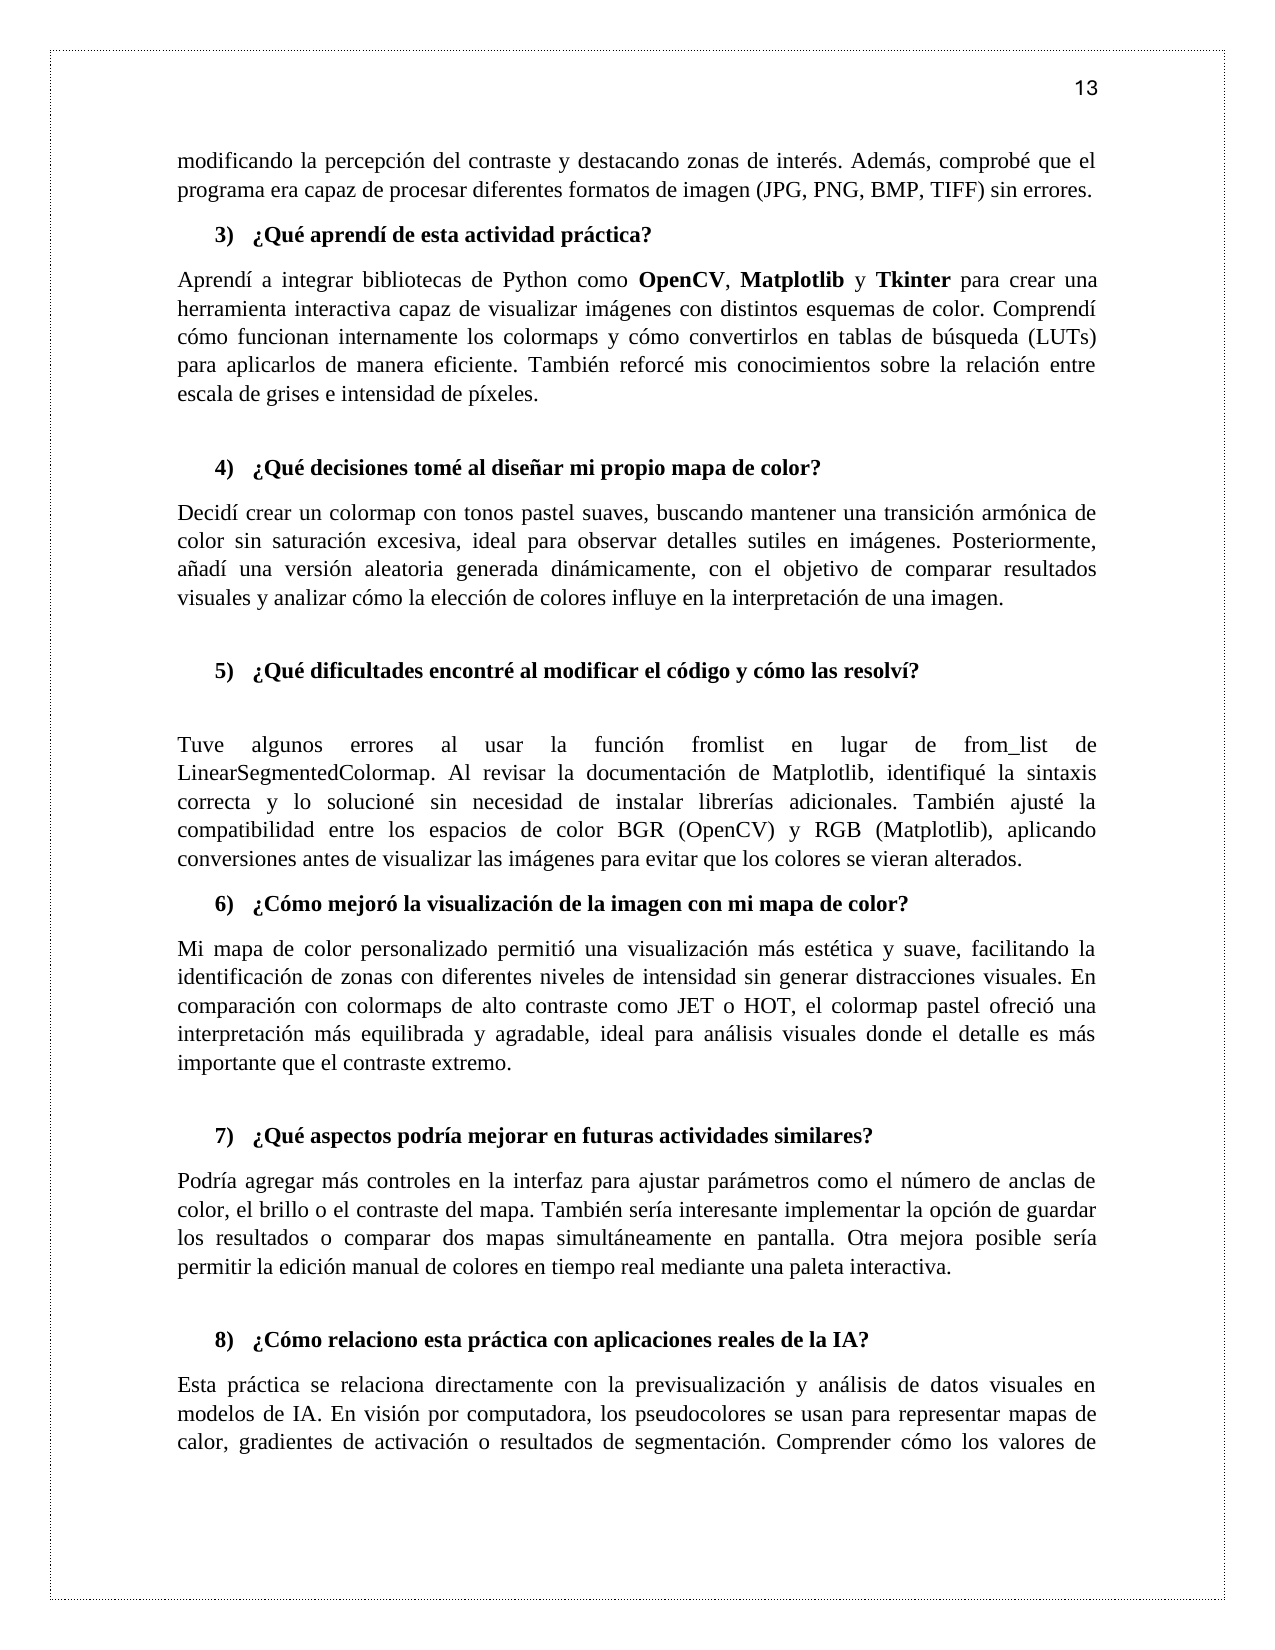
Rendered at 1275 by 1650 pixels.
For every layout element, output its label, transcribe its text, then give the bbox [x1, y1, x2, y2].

list ¿Qué decisiones tomé al diseñar mi propio mapa de color? [214, 453, 1098, 480]
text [177, 148, 1098, 202]
list ¿Cómo relaciono esta práctica con aplicaciones reales de la IA? [214, 1326, 1098, 1353]
list ¿Qué dificultades encontré al modificar el código y cómo las resolví? [214, 657, 1098, 684]
text Decidí crear un colormap con tonos pastel suaves, buscando mantener una transición armónica de color sin saturación excesiva, ideal para observar detalles sutiles en imágenes. Posteriormente, añadí una versión aleatoria generada dinámicamente, con el objetivo de comparar resultados visuales y analizar cómo la elección de colores influye en la interpretación de una imagen. [177, 499, 1098, 610]
text Mi mapa de color personalizado permitió una visualización más estética y suave, facilitando la identificación de zonas con diferentes niveles de intensidad sin generar distracciones visuales. En comparación con colormaps de alto contraste como JET o HOT, el colormap pastel ofreció una interpretación más equilibrada y agradable, ideal para análisis visuales donde el detalle es más importante que el contraste extremo. [177, 935, 1098, 1075]
text Tuve algunos errores al usar la función fromlist en lugar de from_list de LinearSegmentedColormap. Al revisar la documentación de Matplotlib, identifiqué la sintaxis correcta y lo solucioné sin necesidad de instalar librerías adicionales. También ajusté la compatibilidad entre los espacios de color BGR (OpenCV) y RGB (Matplotlib), aplicando conversiones antes de visualizar las imágenes para evitar que los colores se vieran alterados. [177, 731, 1098, 871]
list ¿Qué aspectos podría mejorar en futuras actividades similares? [214, 1122, 1098, 1149]
text Aprendí a integrar bibliotecas de Python como OpenCV, Matplotlib y Tkinter para crear una herramienta interactiva capaz de visualizar imágenes con distintos esquemas de color. Comprendí cómo funcionan internamente los colormaps y cómo convertirlos en tablas de búsqueda (LUTs) para aplicarlos de manera eficiente. También reforcé mis conocimientos sobre la relación entre escala de grises e intensidad de píxeles. [177, 266, 1098, 406]
list ¿Cómo mejoró la visualización de la imagen con mi mapa de color? [214, 890, 1098, 916]
list ¿Qué aprendí de esta actividad práctica? [214, 221, 1098, 247]
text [177, 1371, 1098, 1454]
text Podría agregar más controles en la interfaz para ajustar parámetros como el número de anclas de color, el brillo o el contraste del mapa. También sería interesante implementar la opción de guardar los resultados o comparar dos mapas simultáneamente en pantalla. Otra mejora posible sería permitir la edición manual de colores en tiempo real mediante una paleta interactiva. [177, 1167, 1098, 1279]
